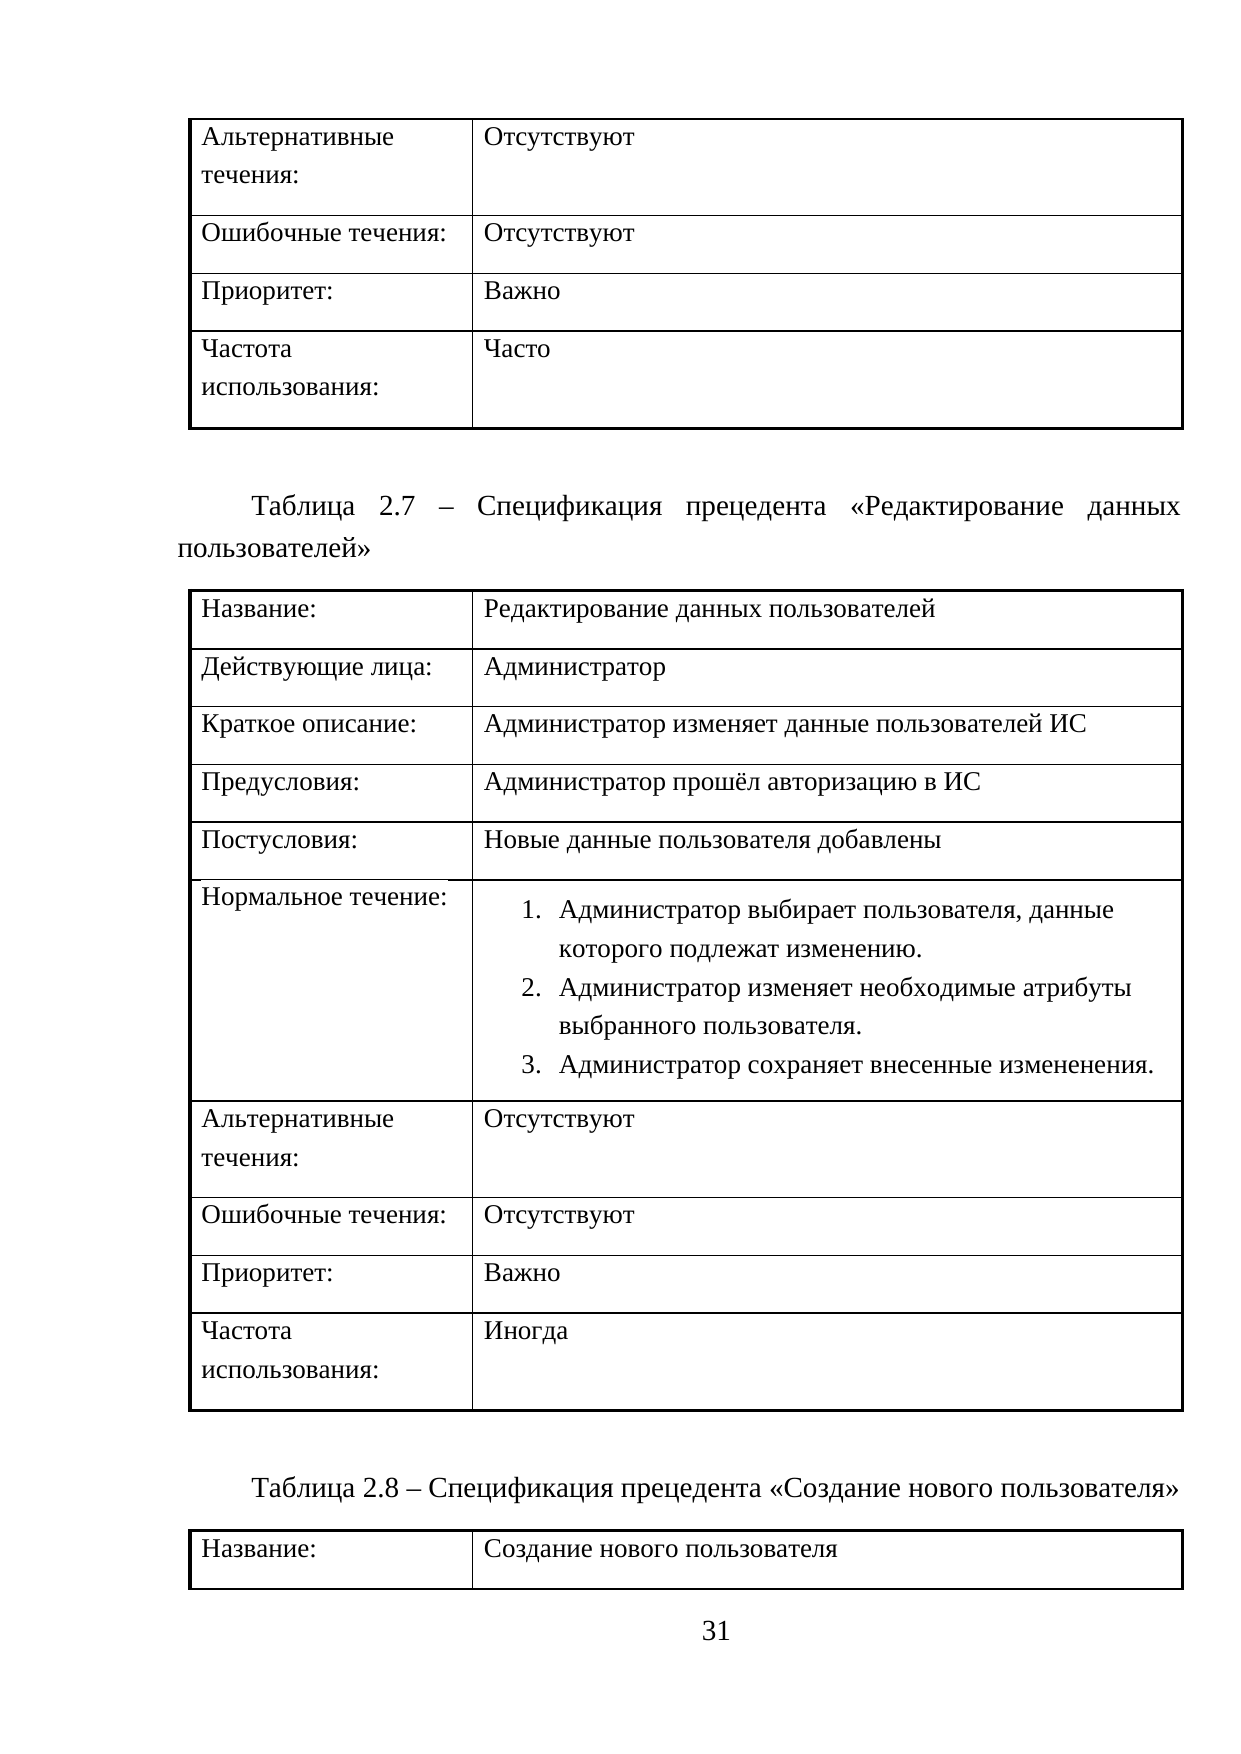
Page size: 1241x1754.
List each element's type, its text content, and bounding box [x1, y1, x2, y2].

table_cell Часто [473, 332, 1181, 427]
table_cell Администратор [473, 650, 1181, 706]
table_header Редактирование данных пользователей [473, 592, 1181, 648]
table_cell Отсутствуют [473, 1102, 1181, 1197]
table_header Название: [192, 592, 472, 648]
table_cell Приоритет: [192, 1256, 472, 1312]
table_cell Отсутствуют [473, 1198, 1181, 1254]
table_cell Краткое описание: [192, 707, 472, 763]
table_cell Постусловия: [192, 823, 472, 879]
table_cell Отсутствуют [473, 216, 1181, 272]
table_header Создание нового пользователя [473, 1532, 1181, 1588]
table_cell Важно [473, 274, 1181, 330]
table_cell Новые данные пользователя добавлены [473, 823, 1181, 879]
table_cell Отсутствуют [473, 120, 1181, 215]
table_cell Частота использования: [192, 332, 472, 427]
table_cell Важно [473, 1256, 1181, 1312]
table_cell Частота использования: [192, 1314, 472, 1409]
table_cell Действующие лица: [192, 650, 472, 706]
table_cell Иногда [473, 1314, 1181, 1409]
text Таблица 2.7 – Спецификация прецедента «Редактирование данных пользователей» [177, 488, 1181, 564]
table_header Название: [192, 1532, 472, 1588]
table_cell Администратор прошёл авторизацию в ИС [473, 765, 1181, 821]
table_cell Альтернативные течения: [192, 1102, 472, 1197]
table_cell Нормальное течение: [192, 881, 472, 1100]
table_cell Приоритет: [192, 274, 472, 330]
table_cell Предусловия: [192, 765, 472, 821]
table_cell Ошибочные течения: [192, 216, 472, 272]
table_cell Ошибочные течения: [192, 1198, 472, 1254]
text Таблица 2.8 – Спецификация прецедента «Создание нового пользователя» [177, 1471, 1181, 1504]
table_cell Администратор изменяет данные пользователей ИС [473, 707, 1181, 763]
table_cell Администратор выбирает пользователя, данные которого подлежат изменению. Администратор изменяет необходимые атрибуты выбранного пользователя. Администратор сохраняет внесенные измененения. [473, 881, 1181, 1100]
table_cell Альтернативные течения: [192, 120, 472, 215]
